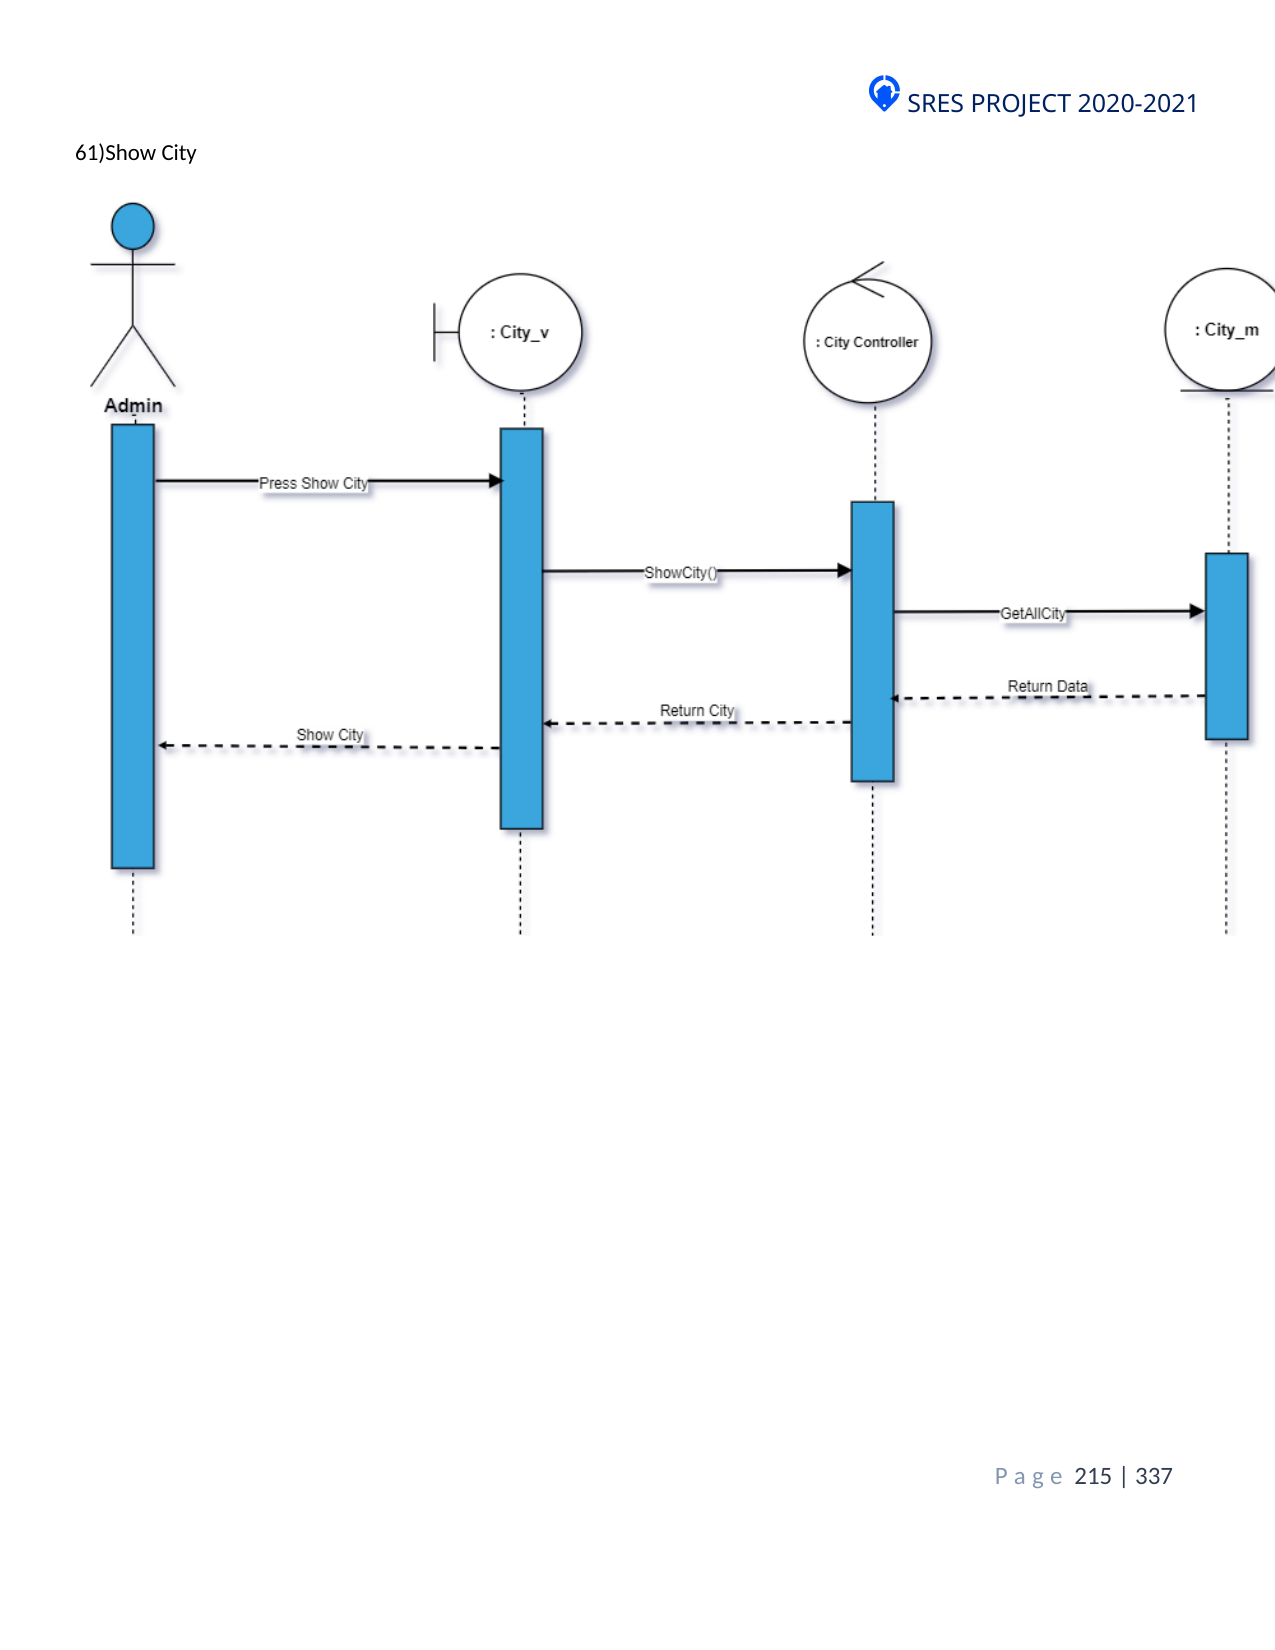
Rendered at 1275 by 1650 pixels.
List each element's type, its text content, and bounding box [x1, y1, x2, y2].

picture [868, 75, 901, 113]
picture [75, 185, 1275, 946]
text 61)Show City [75, 138, 1200, 167]
